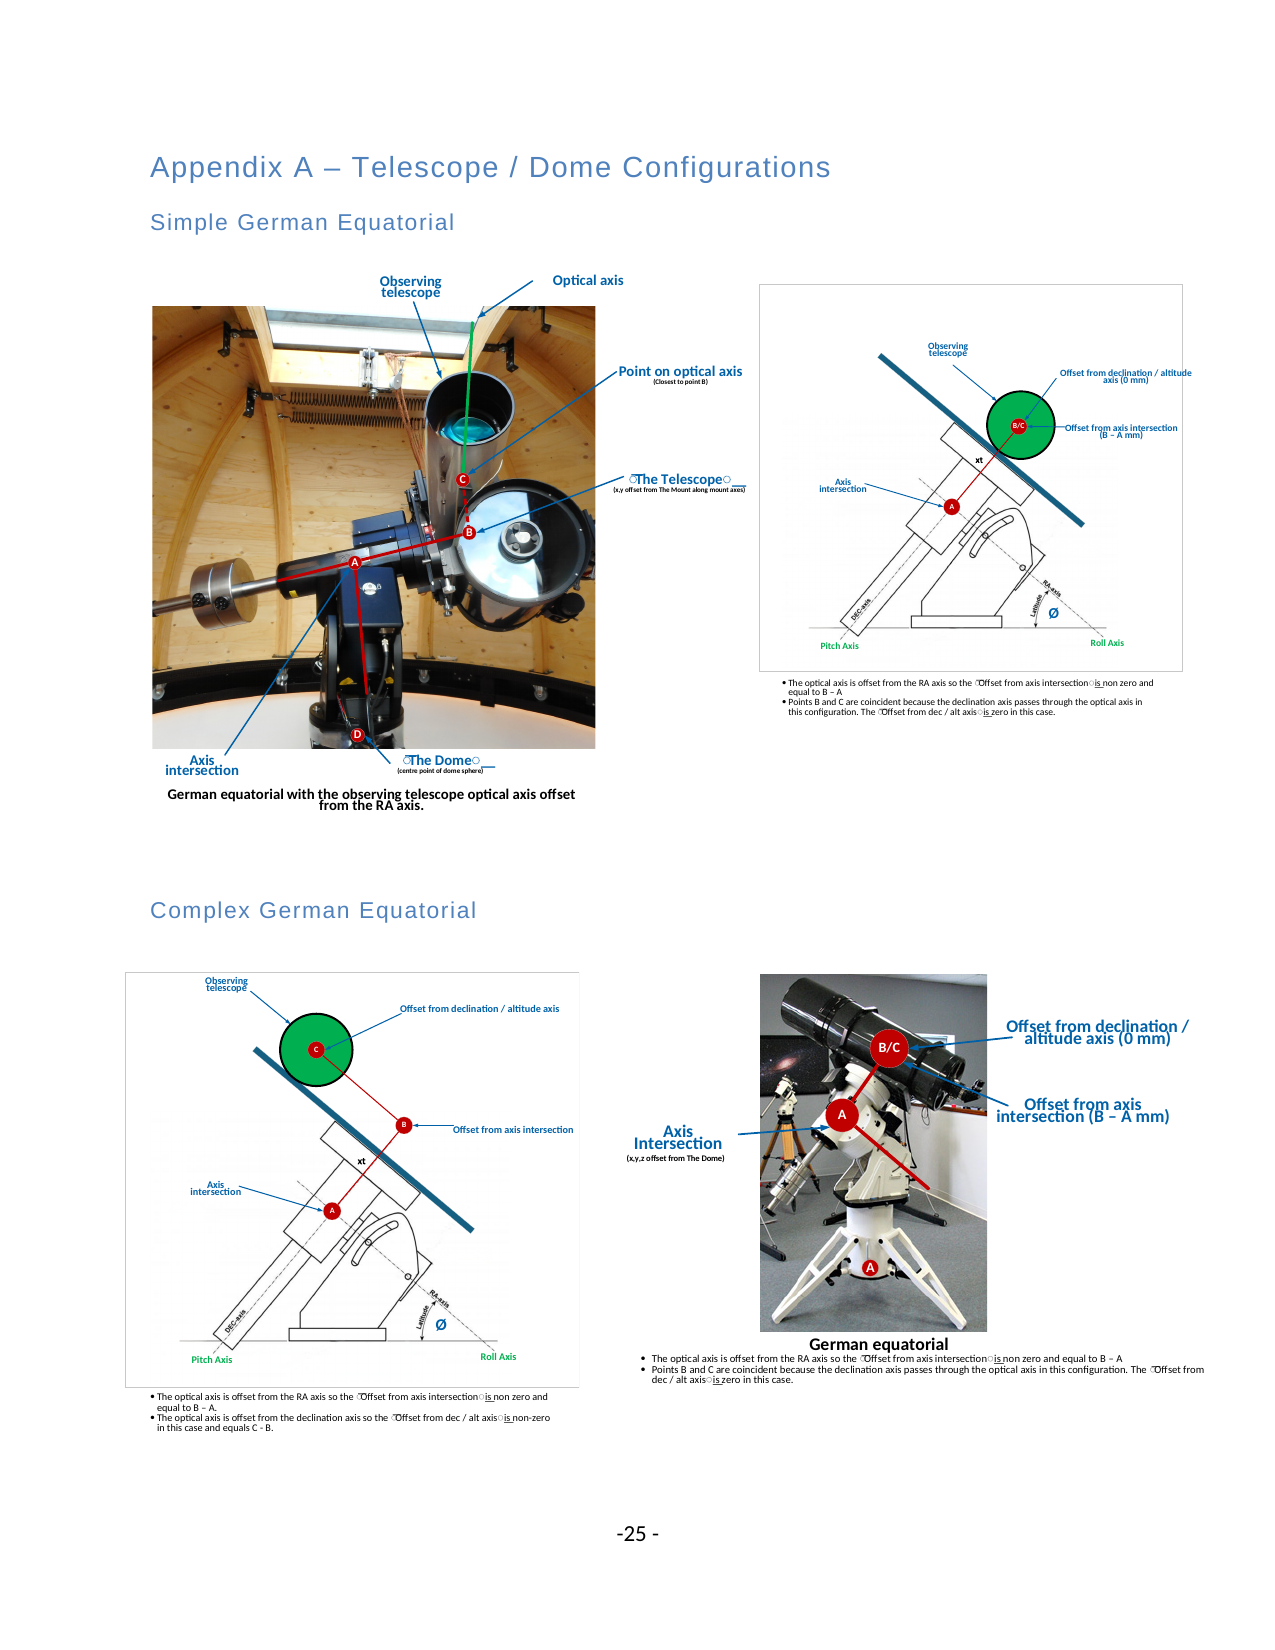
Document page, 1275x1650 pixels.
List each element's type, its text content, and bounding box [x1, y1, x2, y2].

subtitle Appendix A – Telescope / Dome Configurations [150, 150, 1125, 183]
text Simple German Equatorial [150, 209, 1125, 236]
subtitle Complex German Equatorial [150, 897, 1125, 923]
